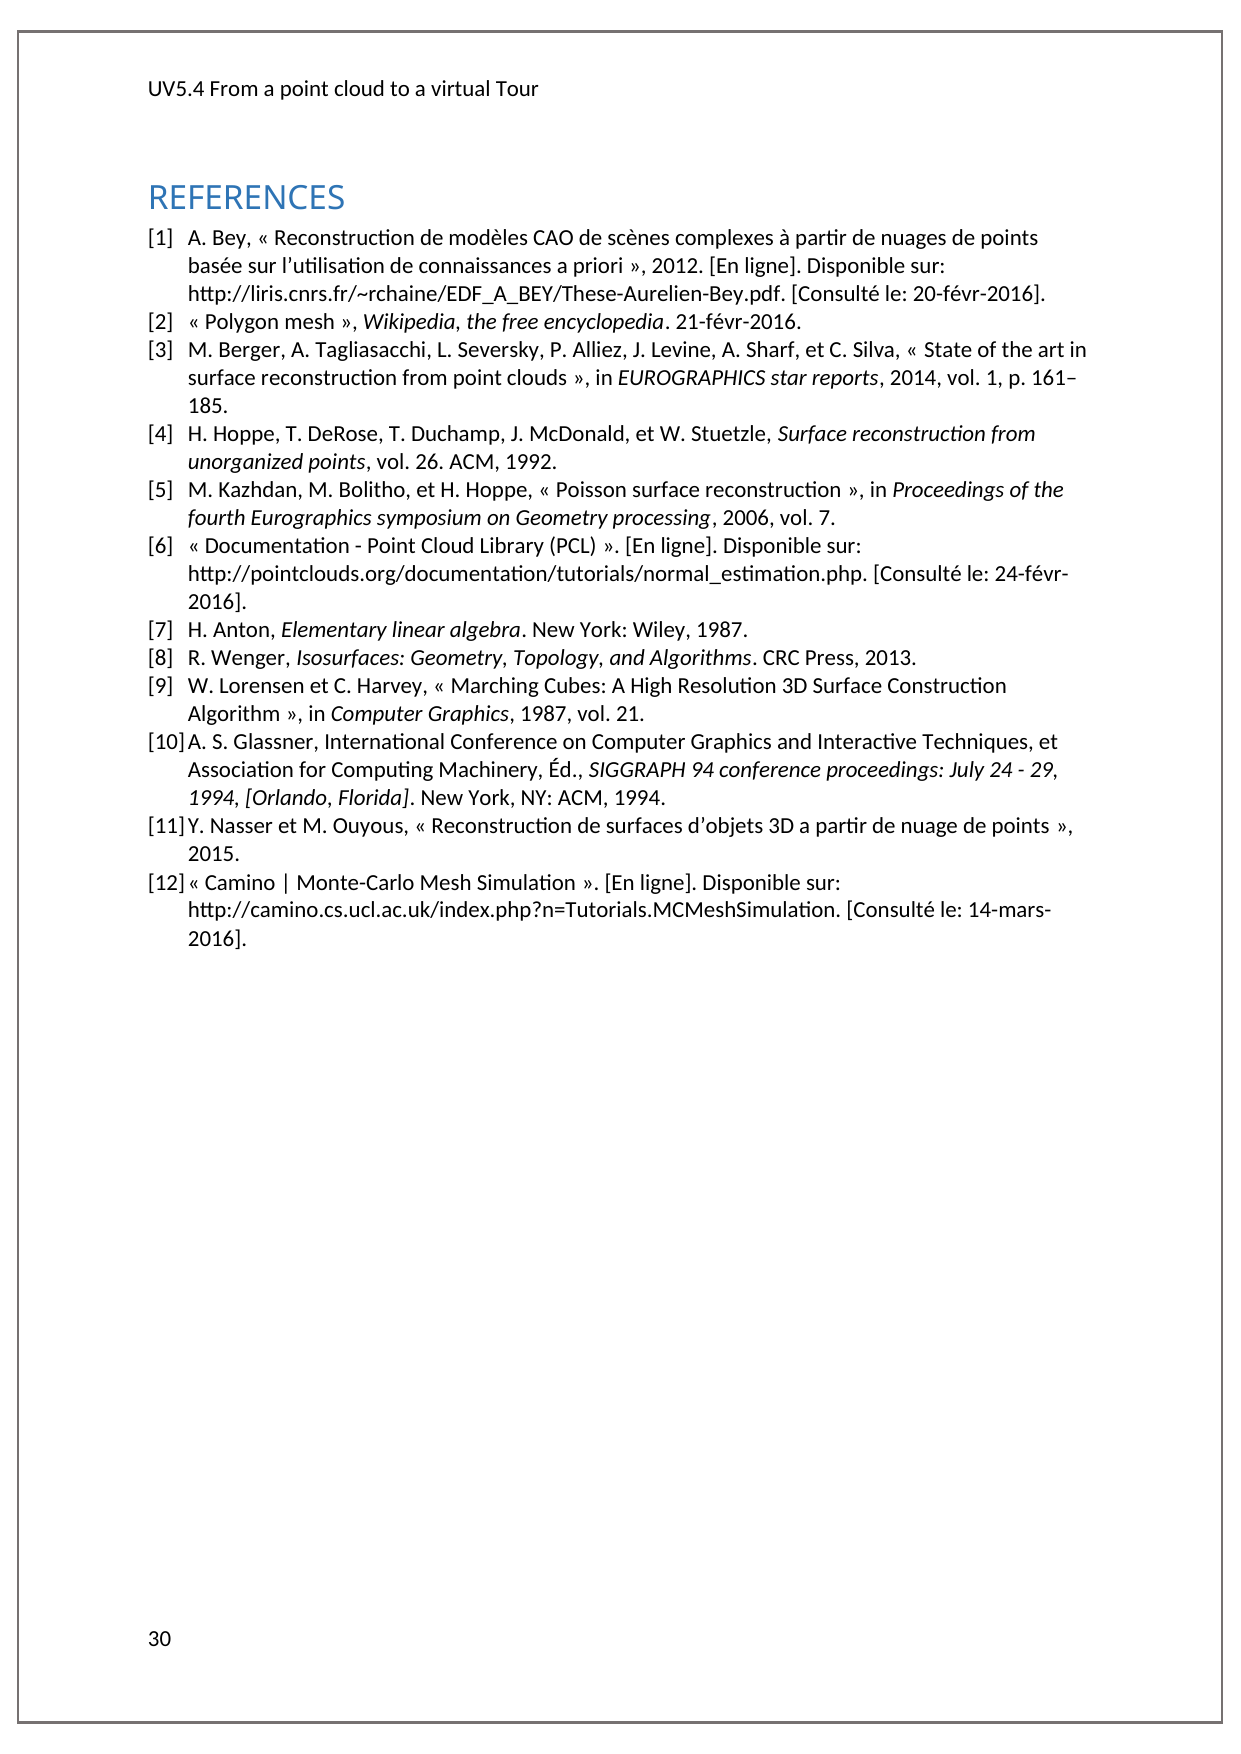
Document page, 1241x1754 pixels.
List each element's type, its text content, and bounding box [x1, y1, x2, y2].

text [3] M. Berger, A. Tagliasacchi, L. Seversky, P. Alliez, J. Levine, A. Sharf, et C. Silva, « State of the art in surface reconstruction from point clouds », in EUROGRAPHICS star reports, 2014, vol. 1, p. 161–185. [148, 335, 1093, 419]
text [8] R. Wenger, Isosurfaces: Geometry, Topology, and Algorithms. CRC Press, 2013. [148, 643, 1093, 671]
subtitle REFERENCES [148, 174, 1093, 219]
text [12] « Camino | Monte-Carlo Mesh Simulation ». [En ligne]. Disponible sur: http://camino.cs.ucl.ac.uk/index.php?n=Tutorials.MCMeshSimulation. [Consulté le: 14-mars-2016]. [148, 868, 1093, 952]
text [2] « Polygon mesh », Wikipedia, the free encyclopedia. 21-févr-2016. [148, 307, 1093, 335]
text [4] H. Hoppe, T. DeRose, T. Duchamp, J. McDonald, et W. Stuetzle, Surface reconstruction from unorganized points, vol. 26. ACM, 1992. [148, 419, 1093, 475]
text [10] A. S. Glassner, International Conference on Computer Graphics and Interactive Techniques, et Association for Computing Machinery, Éd., SIGGRAPH 94 conference proceedings: July 24 - 29, 1994, [Orlando, Florida]. New York, NY: ACM, 1994. [148, 727, 1093, 812]
text [1] A. Bey, « Reconstruction de modèles CAO de scènes complexes à partir de nuages de points basée sur l’utilisation de connaissances a priori », 2012. [En ligne]. Disponible sur: http://liris.cnrs.fr/~rchaine/EDF_A_BEY/These-Aurelien-Bey.pdf. [Consulté le: 20-févr-2016]. [148, 223, 1093, 307]
text [5] M. Kazhdan, M. Bolitho, et H. Hoppe, « Poisson surface reconstruction », in Proceedings of the fourth Eurographics symposium on Geometry processing, 2006, vol. 7. [148, 475, 1093, 531]
text [9] W. Lorensen et C. Harvey, « Marching Cubes: A High Resolution 3D Surface Construction Algorithm », in Computer Graphics, 1987, vol. 21. [148, 671, 1093, 727]
text [11] Y. Nasser et M. Ouyous, « Reconstruction de surfaces d’objets 3D a partir de nuage de points », 2015. [148, 812, 1093, 868]
text [7] H. Anton, Elementary linear algebra. New York: Wiley, 1987. [148, 615, 1093, 643]
text [6] « Documentation - Point Cloud Library (PCL) ». [En ligne]. Disponible sur: http://pointclouds.org/documentation/tutorials/normal_estimation.php. [Consulté le: 24-févr-2016]. [148, 531, 1093, 615]
